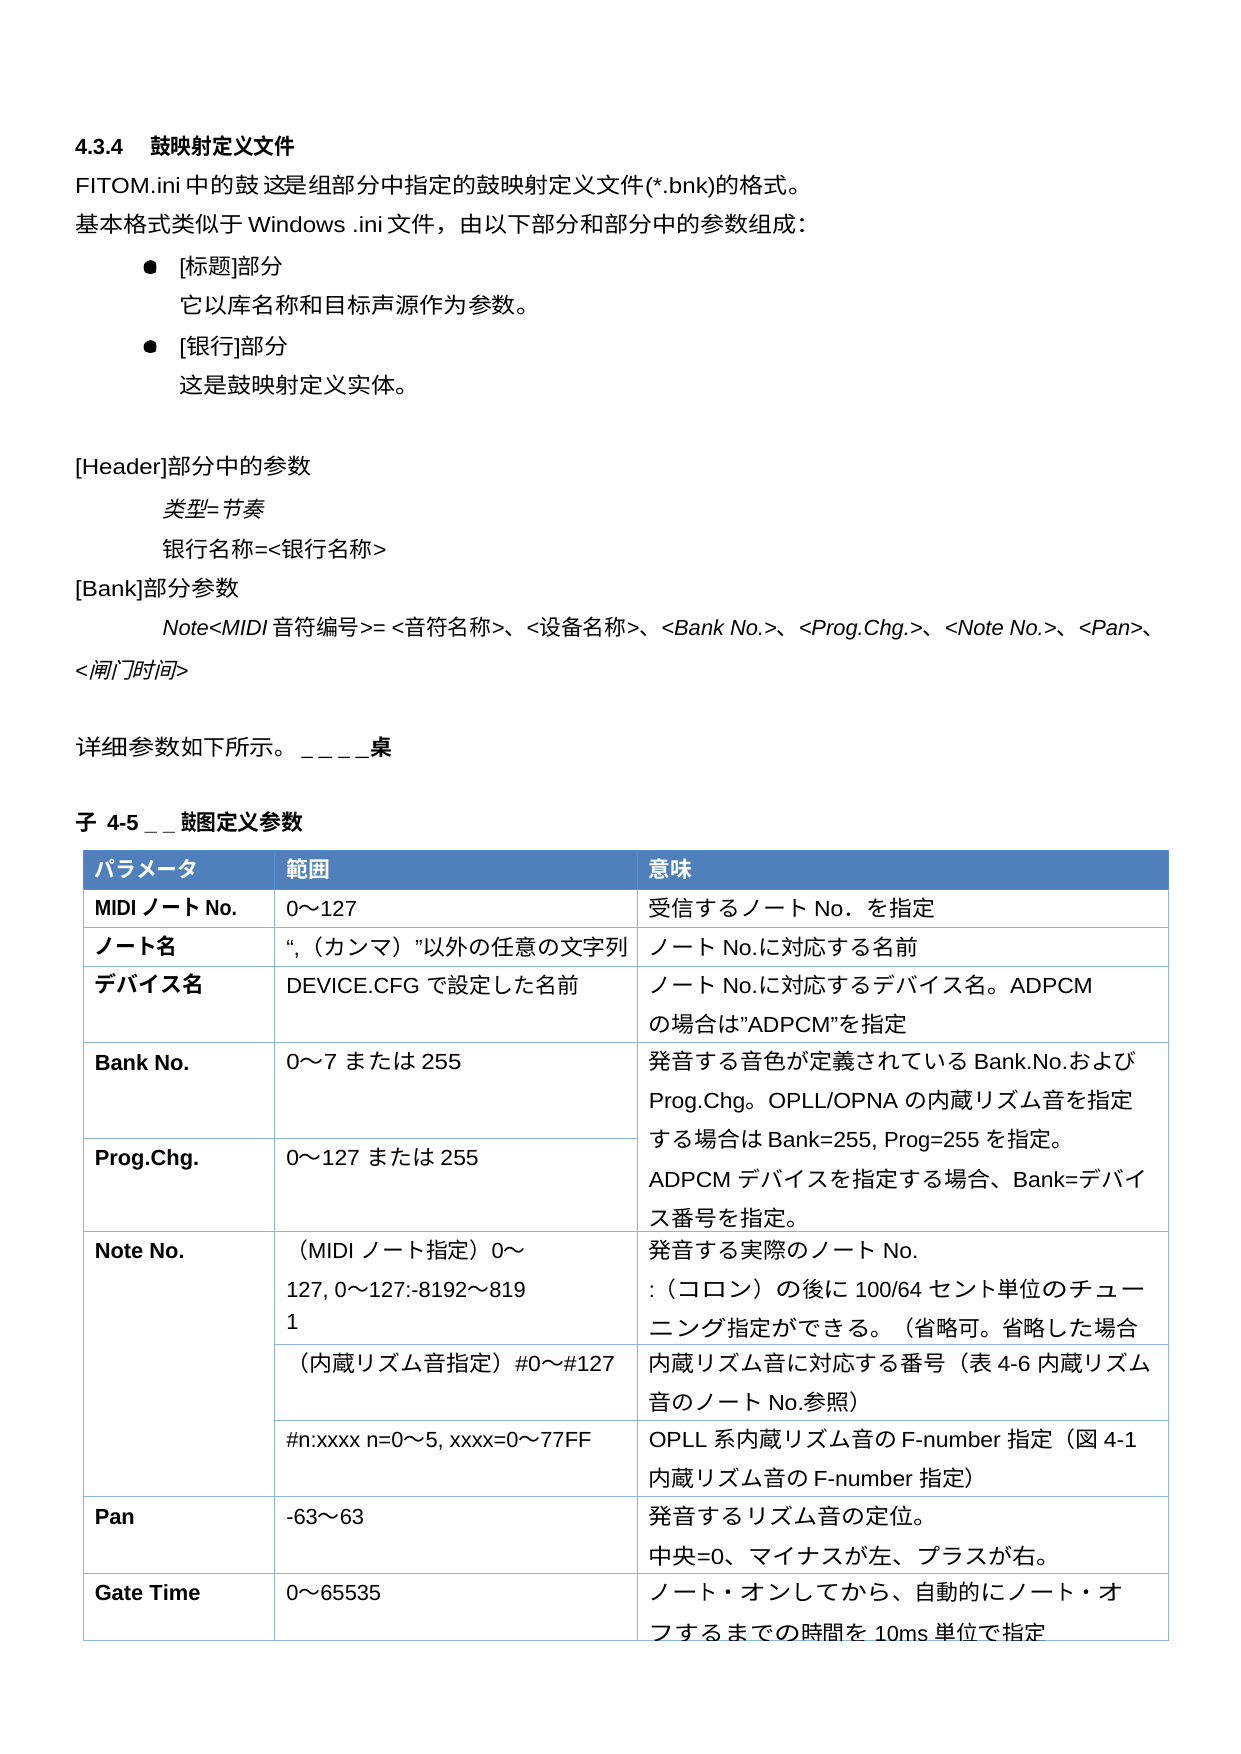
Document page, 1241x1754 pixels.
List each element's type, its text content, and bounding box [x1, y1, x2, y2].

text 银行名称=<银行名称> [162, 532, 1180, 563]
text [Bank]部分参数 [75, 571, 1180, 602]
text FITOM.ini中的鼓 这是组部分中指定的鼓映射定义文件(*.bnk)的格式。 [75, 168, 1180, 200]
text 详细参数如下所示。 _ _ _ _桌子 4-5 _ _ 鼓图定义参数 [75, 730, 411, 837]
text 这是鼓映射定义实体。 [179, 368, 1180, 399]
text [Header]部分中的参数 [75, 449, 1180, 480]
subtitle 鼓映射定义文件 [75, 127, 1180, 162]
text Note<MIDI音符编号>= <音符名称>、<设备名称>、<Bank No.>、<Prog.Chg.>、<Note No.>、<Pan>、 [162, 609, 1180, 641]
picture [143, 340, 157, 353]
text <闸门时间> [75, 653, 1180, 685]
text [银行]部分 [179, 329, 1180, 361]
text 类型=节奏 [162, 492, 1180, 524]
picture [143, 260, 157, 274]
text [标题]部分 [179, 249, 1180, 281]
text 它以库名称和目标声源作为参数。 [179, 288, 1180, 320]
text 基本格式类似于Windows .ini文件，由以下部分和部分中的参数组成： [75, 207, 1156, 239]
